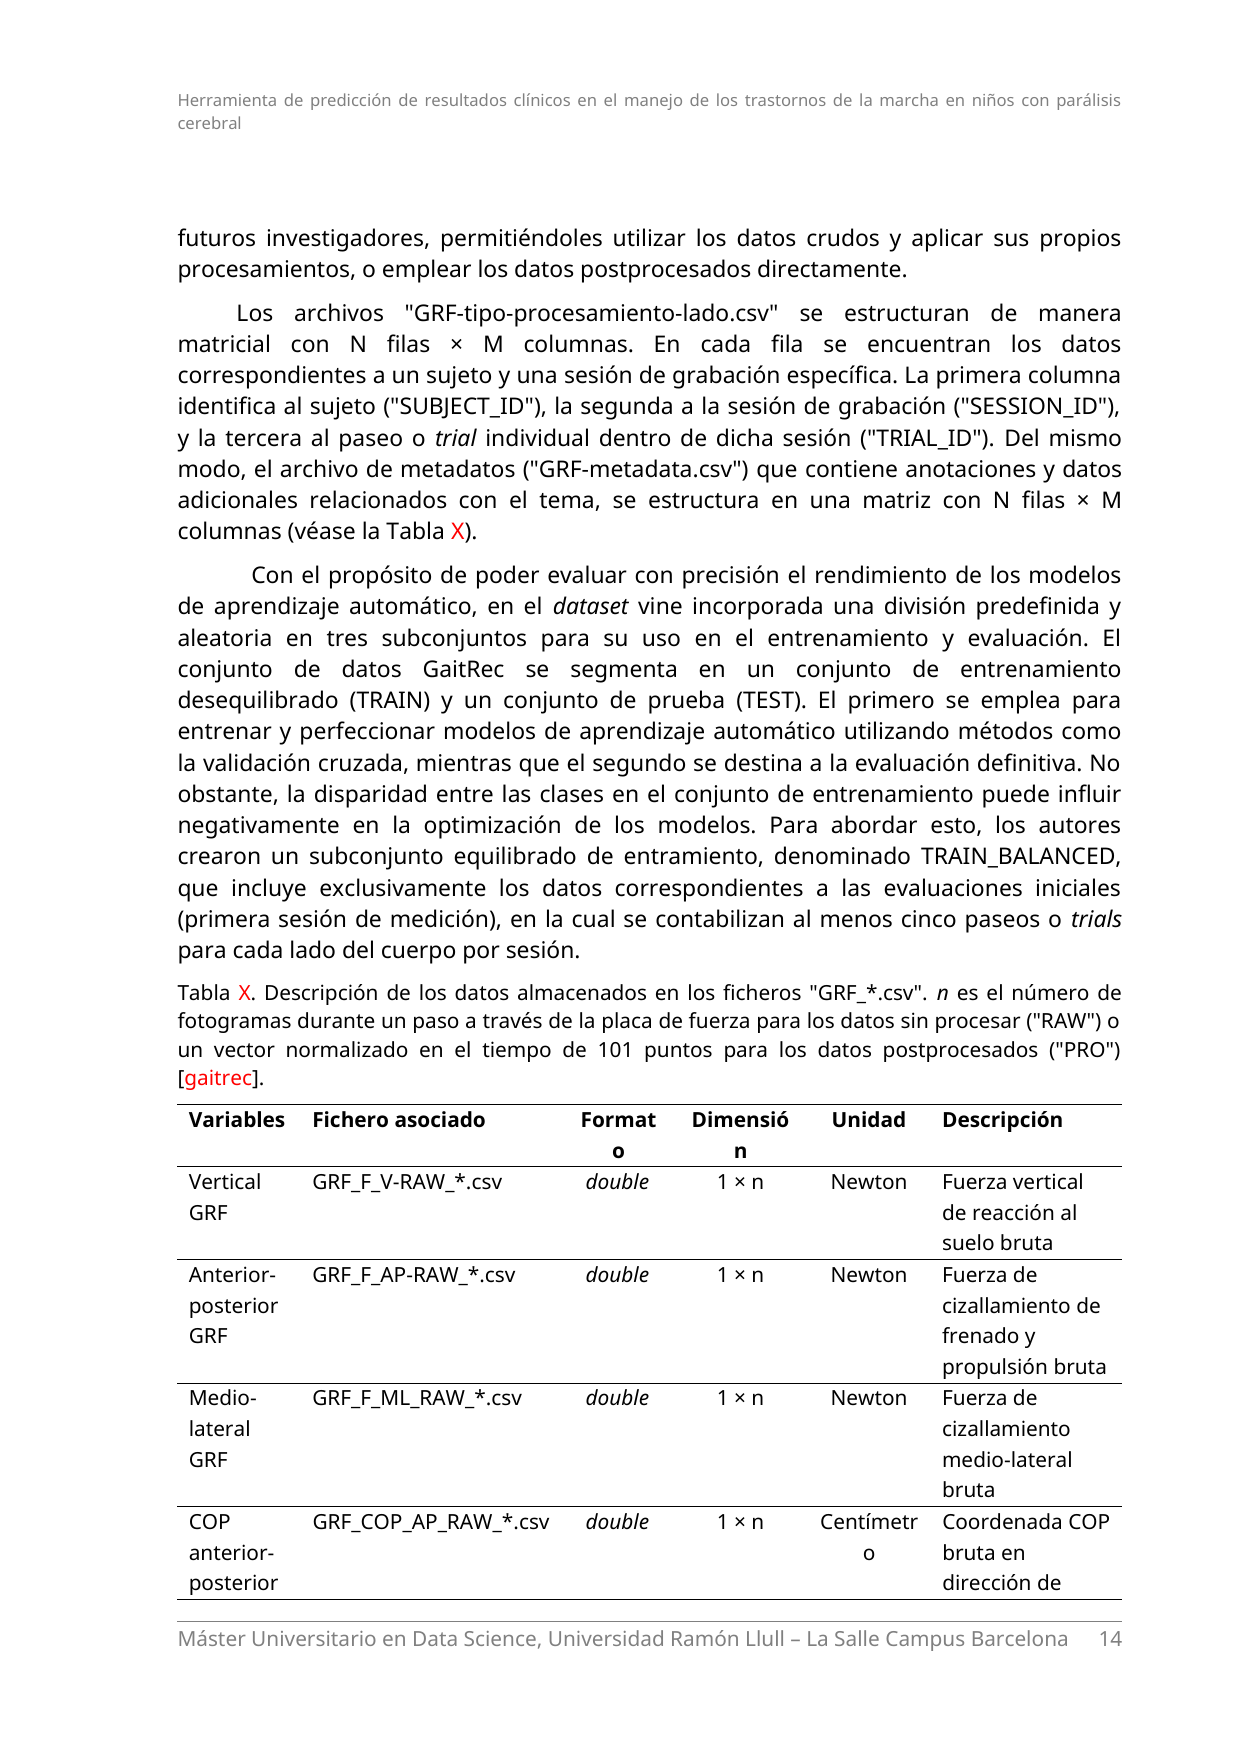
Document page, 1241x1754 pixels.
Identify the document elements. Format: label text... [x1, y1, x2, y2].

text Tabla X. Descripción de los datos almacenados en los ficheros "GRF_*.csv". n es el número de fotogramas durante un paso a través de la placa de fuerza para los datos sin procesar ("RAW") o un vector normalizado en el tiempo de 101 puntos para los datos postprocesados ("PRO") [gaitrec]. [177, 978, 1122, 1092]
table_cell GRF_F_AP-RAW_*.csv [301, 1260, 563, 1382]
table_cell Newton [807, 1260, 931, 1382]
table_cell 1 × n [674, 1384, 807, 1506]
table_cell Fuerza de cizallamiento medio-lateral bruta [931, 1384, 1122, 1506]
table_cell Anterior-posterior GRF [177, 1260, 301, 1382]
table_cell double [563, 1260, 673, 1382]
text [177, 222, 1122, 284]
table_cell 1 × n [674, 1507, 807, 1599]
table_cell double [563, 1167, 673, 1259]
table_cell Fuerza vertical de reacción al suelo bruta [931, 1167, 1122, 1259]
table_cell GRF_F_V-RAW_*.csv [301, 1167, 563, 1259]
table_cell double [563, 1507, 673, 1599]
table_cell 1 × n [674, 1260, 807, 1382]
text Con el propósito de poder evaluar con precisión el rendimiento de los modelos de aprendizaje automático, en el dataset vine incorporada una división predefinida y aleatoria en tres subconjuntos para su uso en el entrenamiento y evaluación. El conjunto de datos GaitRec se segmenta en un conjunto de entrenamiento desequilibrado (TRAIN) y un conjunto de prueba (TEST). El primero se emplea para entrenar y perfeccionar modelos de aprendizaje automático utilizando métodos como la validación cruzada, mientras que el segundo se destina a la evaluación definitiva. No obstante, la disparidad entre las clases en el conjunto de entrenamiento puede influir negativamente en la optimización de los modelos. Para abordar esto, los autores crearon un subconjunto equilibrado de entramiento, denominado TRAIN_BALANCED, que incluye exclusivamente los datos correspondientes a las evaluaciones iniciales (primera sesión de medición), en la cual se contabilizan al menos cinco paseos o trials para cada lado del cuerpo por sesión. [177, 559, 1122, 965]
table_cell Vertical GRF [177, 1167, 301, 1259]
table_cell 1 × n [674, 1167, 807, 1259]
table_header Descripción [931, 1105, 1122, 1166]
table_cell Fuerza de cizallamiento de frenado y propulsión bruta [931, 1260, 1122, 1382]
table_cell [301, 1507, 563, 1599]
table_cell Newton [807, 1167, 931, 1259]
table_header Dimensión [674, 1105, 807, 1166]
table_header Fichero asociado [301, 1105, 563, 1166]
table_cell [931, 1507, 1122, 1599]
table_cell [177, 1507, 301, 1599]
text Los archivos "GRF-tipo-procesamiento-lado.csv" se estructuran de manera matricial con N filas × M columnas. En cada fila se encuentran los datos correspondientes a un sujeto y una sesión de grabación específica. La primera columna identifica al sujeto ("SUBJECT_ID"), la segunda a la sesión de grabación ("SESSION_ID"), y la tercera al paseo o trial individual dentro de dicha sesión ("TRIAL_ID"). Del mismo modo, el archivo de metadatos ("GRF-metadata.csv") que contiene anotaciones y datos adicionales relacionados con el tema, se estructura en una matriz con N filas × M columnas (véase la Tabla X). [177, 297, 1122, 547]
table_cell Centímetro [807, 1507, 931, 1599]
table_cell Newton [807, 1384, 931, 1506]
table_header Unidad [807, 1105, 931, 1166]
table_cell double [563, 1384, 673, 1506]
table_cell GRF_F_ML_RAW_*.csv [301, 1384, 563, 1506]
table_cell Medio-lateral GRF [177, 1384, 301, 1506]
table_header Formato [563, 1105, 673, 1166]
table_header Variables [177, 1105, 301, 1166]
